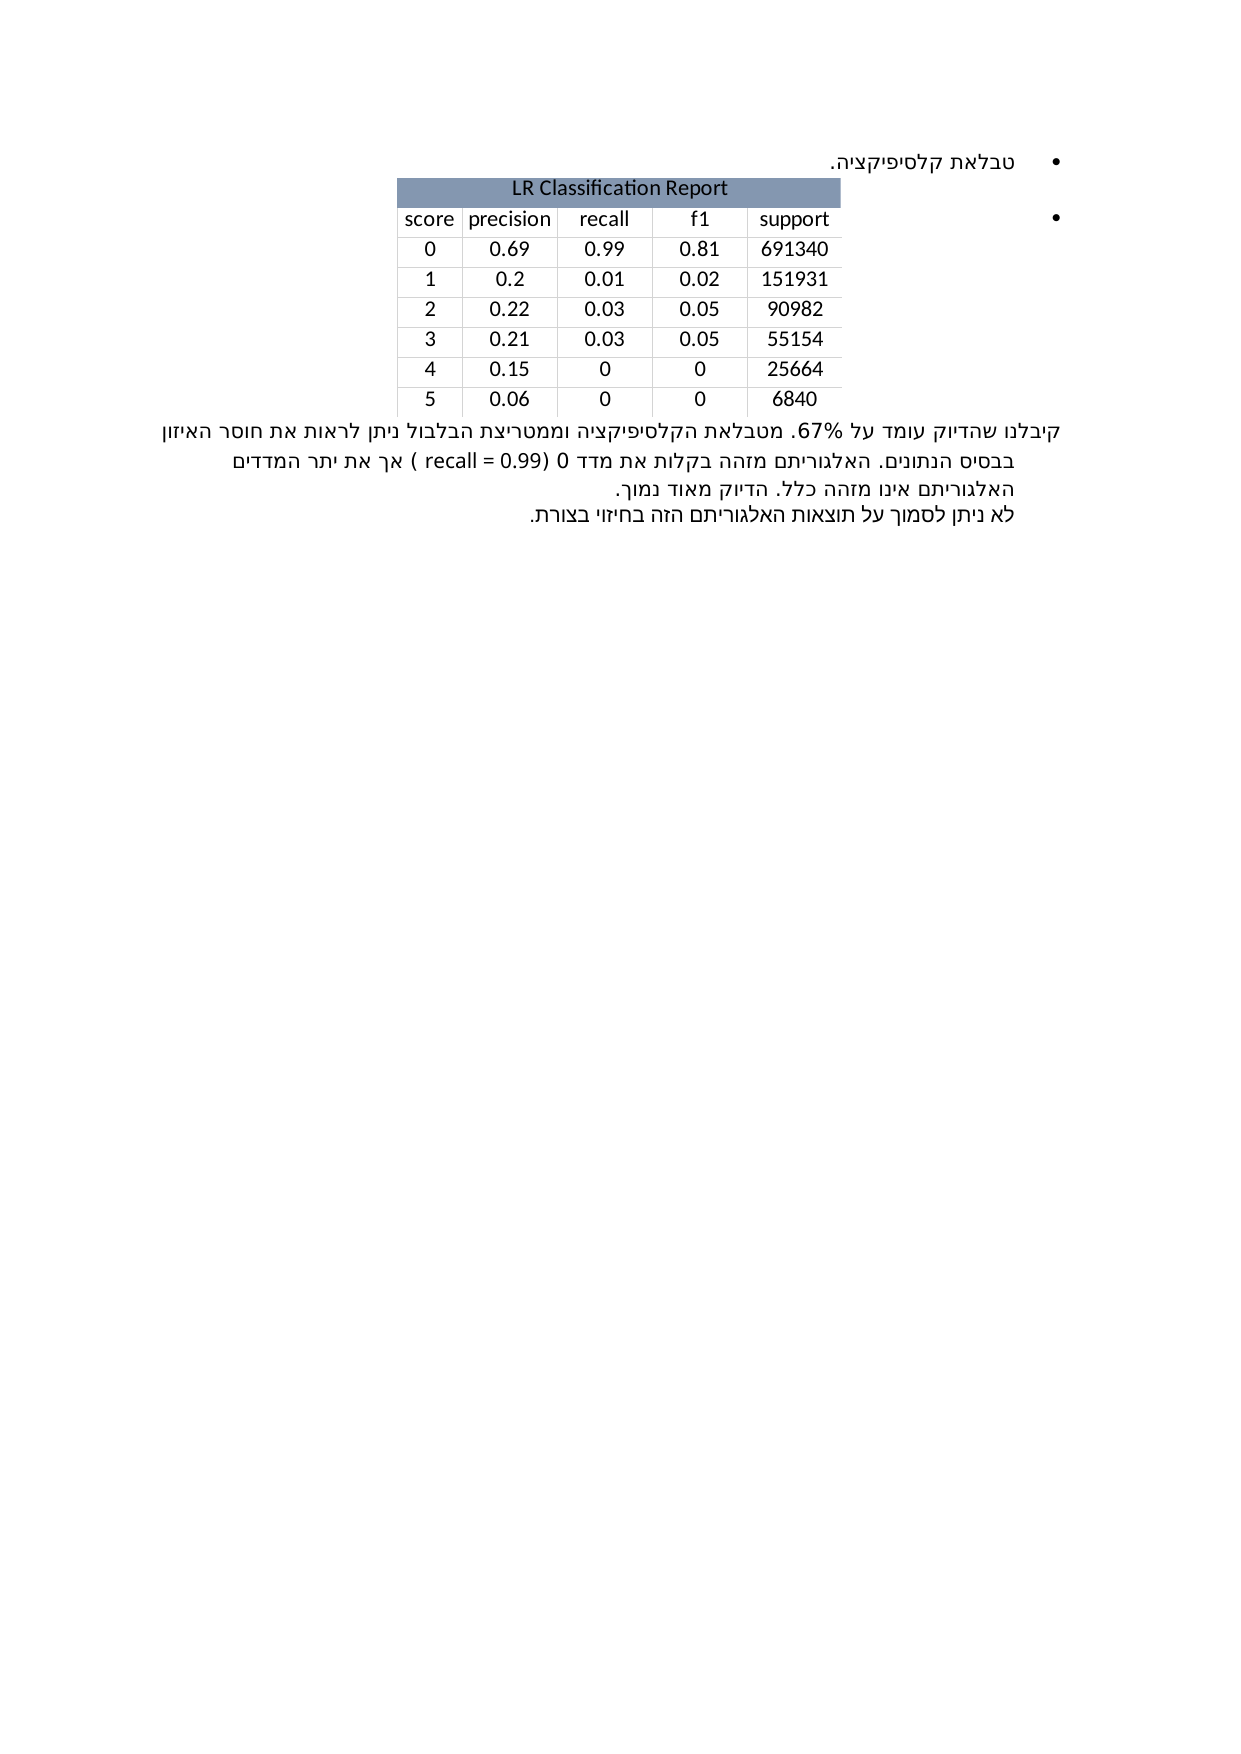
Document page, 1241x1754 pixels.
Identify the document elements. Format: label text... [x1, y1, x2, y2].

list טבלאת קלסיפיקציה. [150, 150, 1053, 174]
list קיבלנו שהדיוק עומד על 67%. מטבלאת הקלסיפיקציה וממטריצת הבלבול ניתן לראות את חוסר האיזון בבסיס הנתונים. האלגוריתם מזהה בקלות את מדד 0 (recall = 0.99 ) אך את יתר המדדים האלגוריתם אינו מזהה כלל. הדיוק מאוד נמוך. לא ניתן לסמוך על תוצאות האלגוריתם הזה בחיזוי בצורת. [150, 177, 1053, 527]
